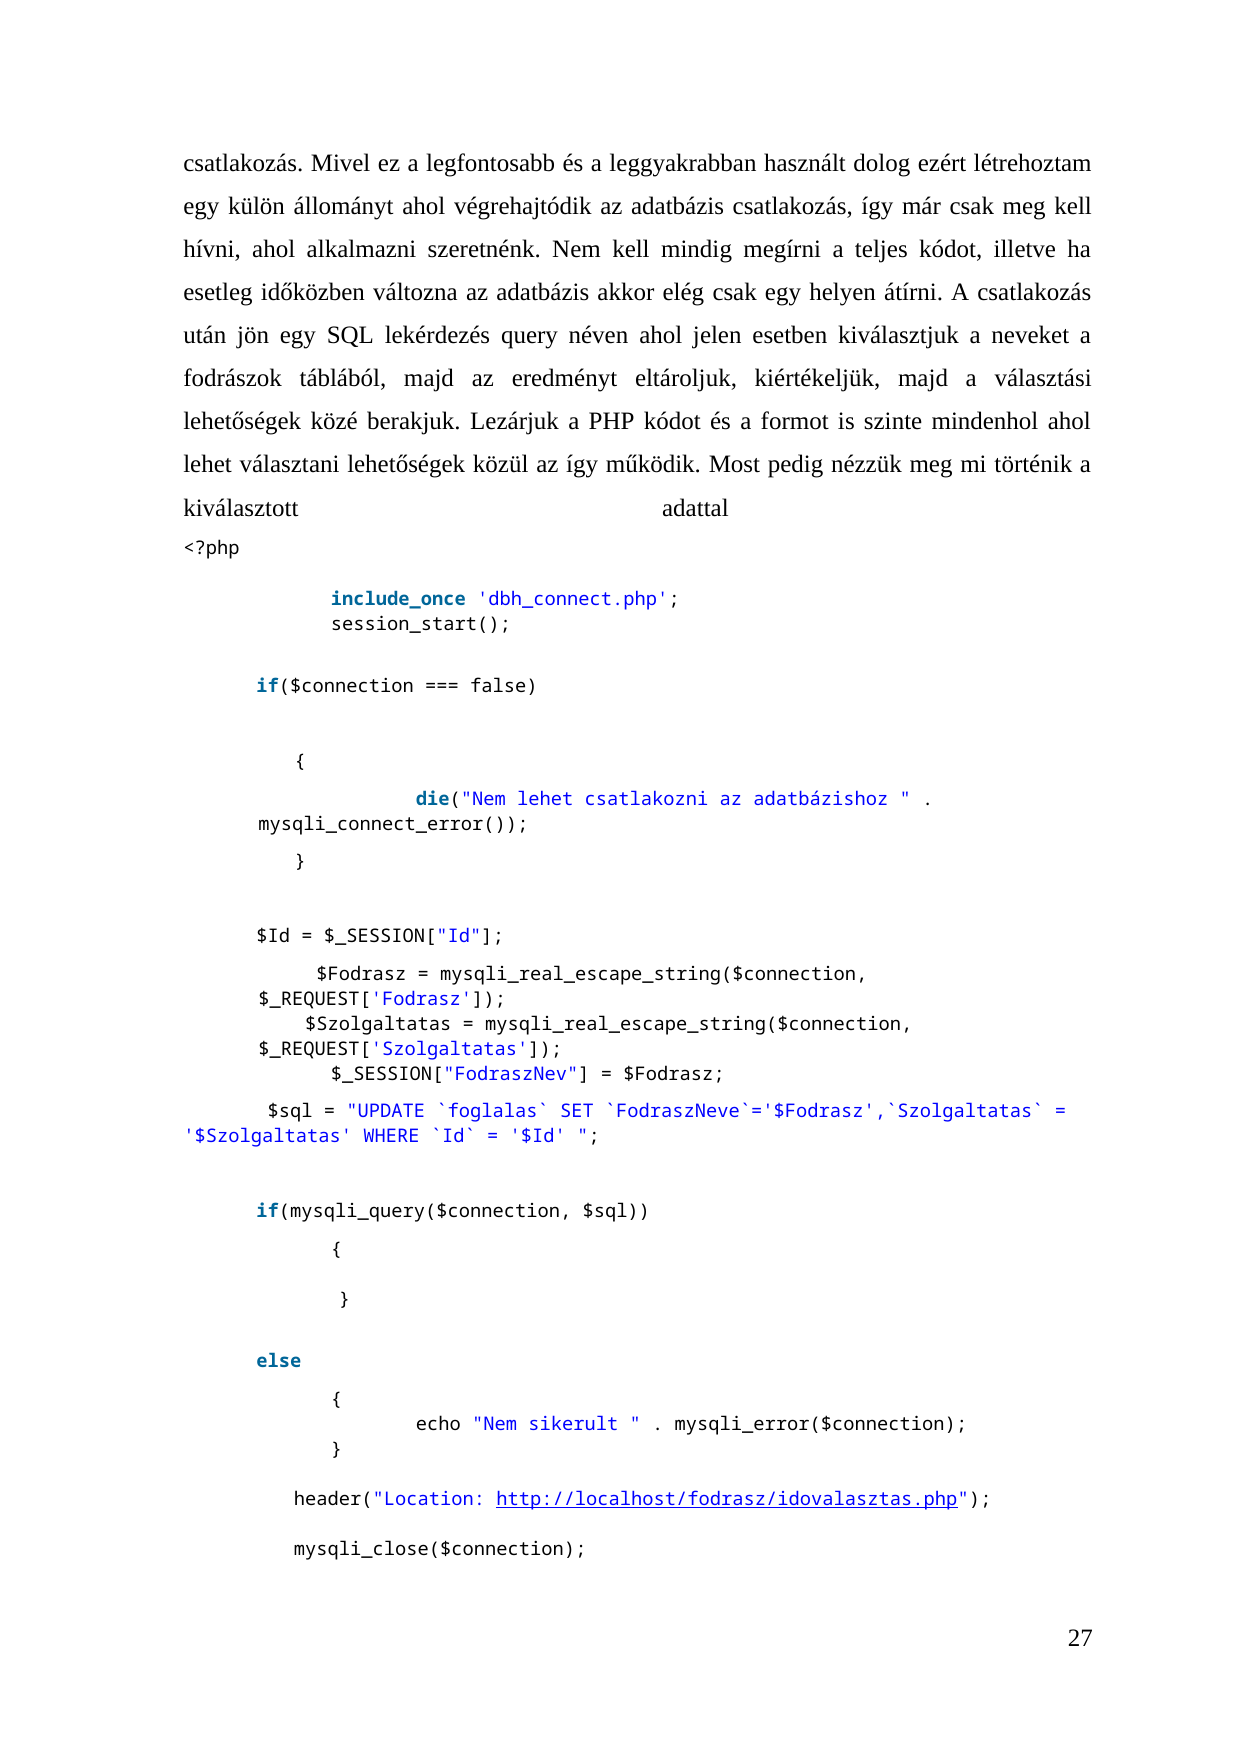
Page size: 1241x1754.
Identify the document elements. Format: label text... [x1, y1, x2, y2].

list $Szolgaltatas = mysqli_real_escape_string($connection, $_REQUEST['Szolgaltatas']); $_SESSION["FodraszNev"] = $Fodrasz; [258, 1010, 1092, 1085]
list { [258, 1235, 1092, 1260]
list session_start(); [258, 610, 1092, 635]
list header("Location: http://localhost/fodrasz/idovalasztas.php"); [258, 1485, 1092, 1510]
text } [221, 847, 1092, 872]
list include_once 'dbh_connect.php'; [258, 585, 1092, 610]
text $Id = $_SESSION["Id"]; [221, 922, 1092, 947]
text if($connection === false) [221, 672, 1092, 697]
text { [221, 747, 1092, 772]
list die("Nem lehet csatlakozni az adatbázishoz " . mysqli_connect_error()); [258, 785, 1092, 835]
text else [221, 1347, 1092, 1372]
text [183, 148, 1092, 560]
list { [258, 1385, 1092, 1410]
list echo "Nem sikerult " . mysqli_error($connection); [258, 1410, 1092, 1435]
list mysqli_close($connection); [258, 1535, 1092, 1560]
list } [258, 1285, 1092, 1310]
list } [258, 1435, 1092, 1460]
text if(mysqli_query($connection, $sql)) [221, 1197, 1092, 1222]
text $sql = "UPDATE `foglalas` SET `FodraszNeve`='$Fodrasz',`Szolgaltatas` = '$Szolgaltatas' WHERE `Id` = '$Id' "; [183, 1097, 1092, 1147]
list $Fodrasz = mysqli_real_escape_string($connection, $_REQUEST['Fodrasz']); [258, 960, 1092, 1010]
